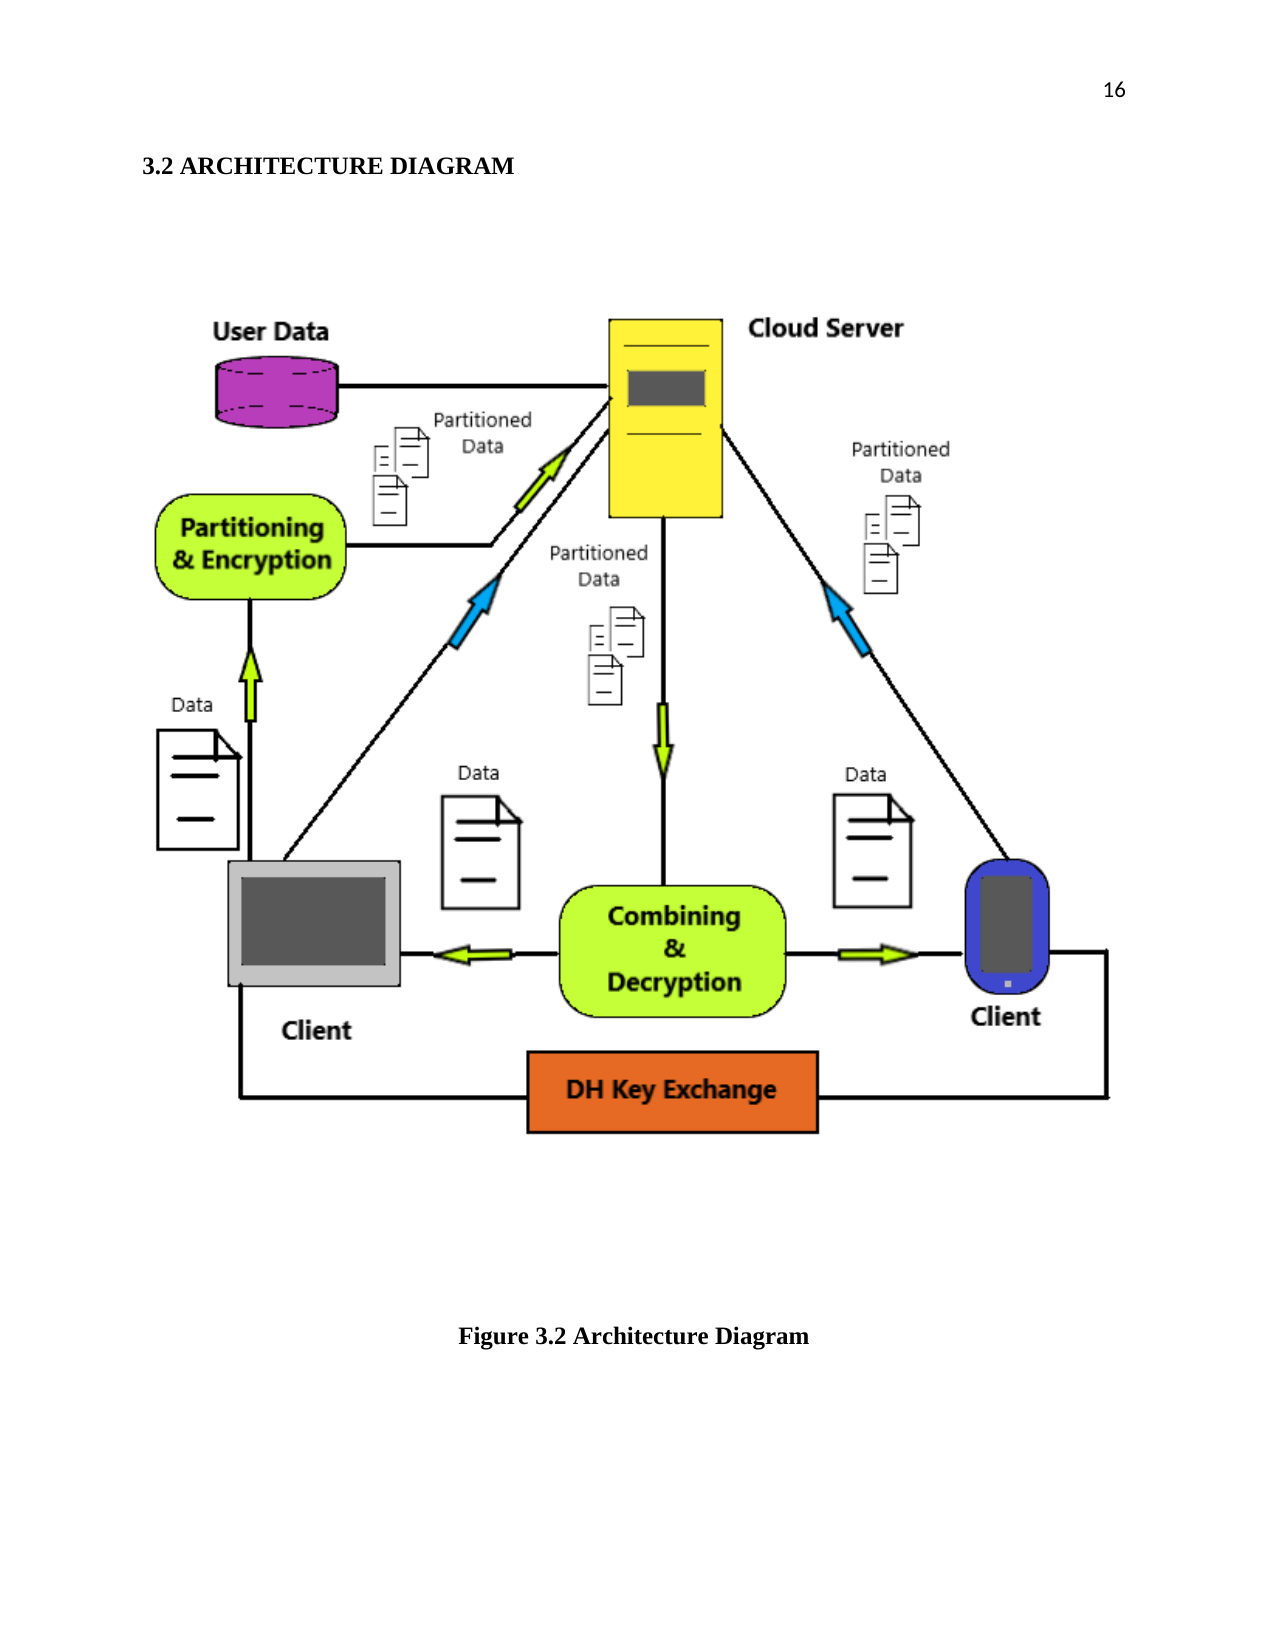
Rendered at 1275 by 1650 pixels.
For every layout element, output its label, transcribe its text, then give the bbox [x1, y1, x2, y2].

text Figure 3.2 Architecture Diagram [142, 1321, 1126, 1350]
text 3.2 ARCHITECTURE DIAGRAM [142, 151, 1126, 180]
picture [142, 285, 1126, 1142]
